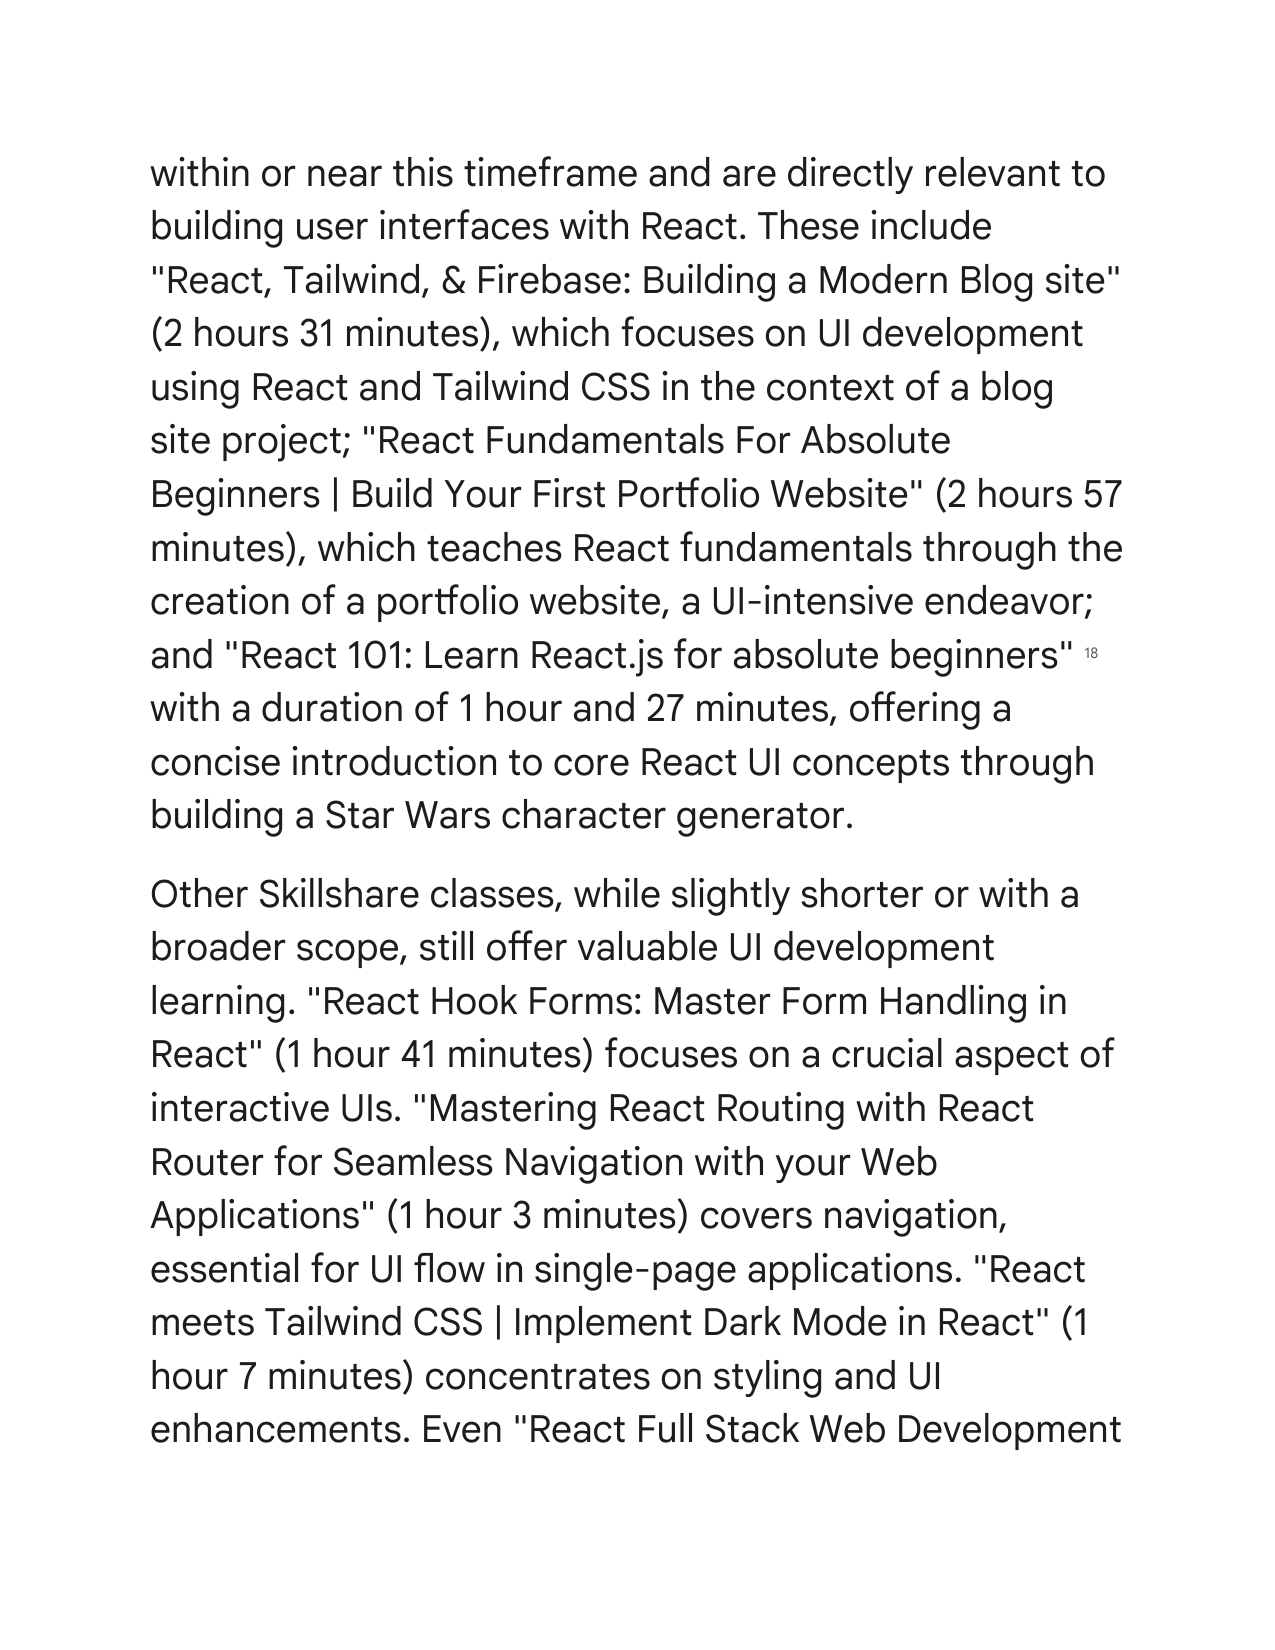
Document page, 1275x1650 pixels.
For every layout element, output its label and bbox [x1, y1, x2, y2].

text [150, 150, 1125, 839]
text [150, 871, 1125, 1453]
